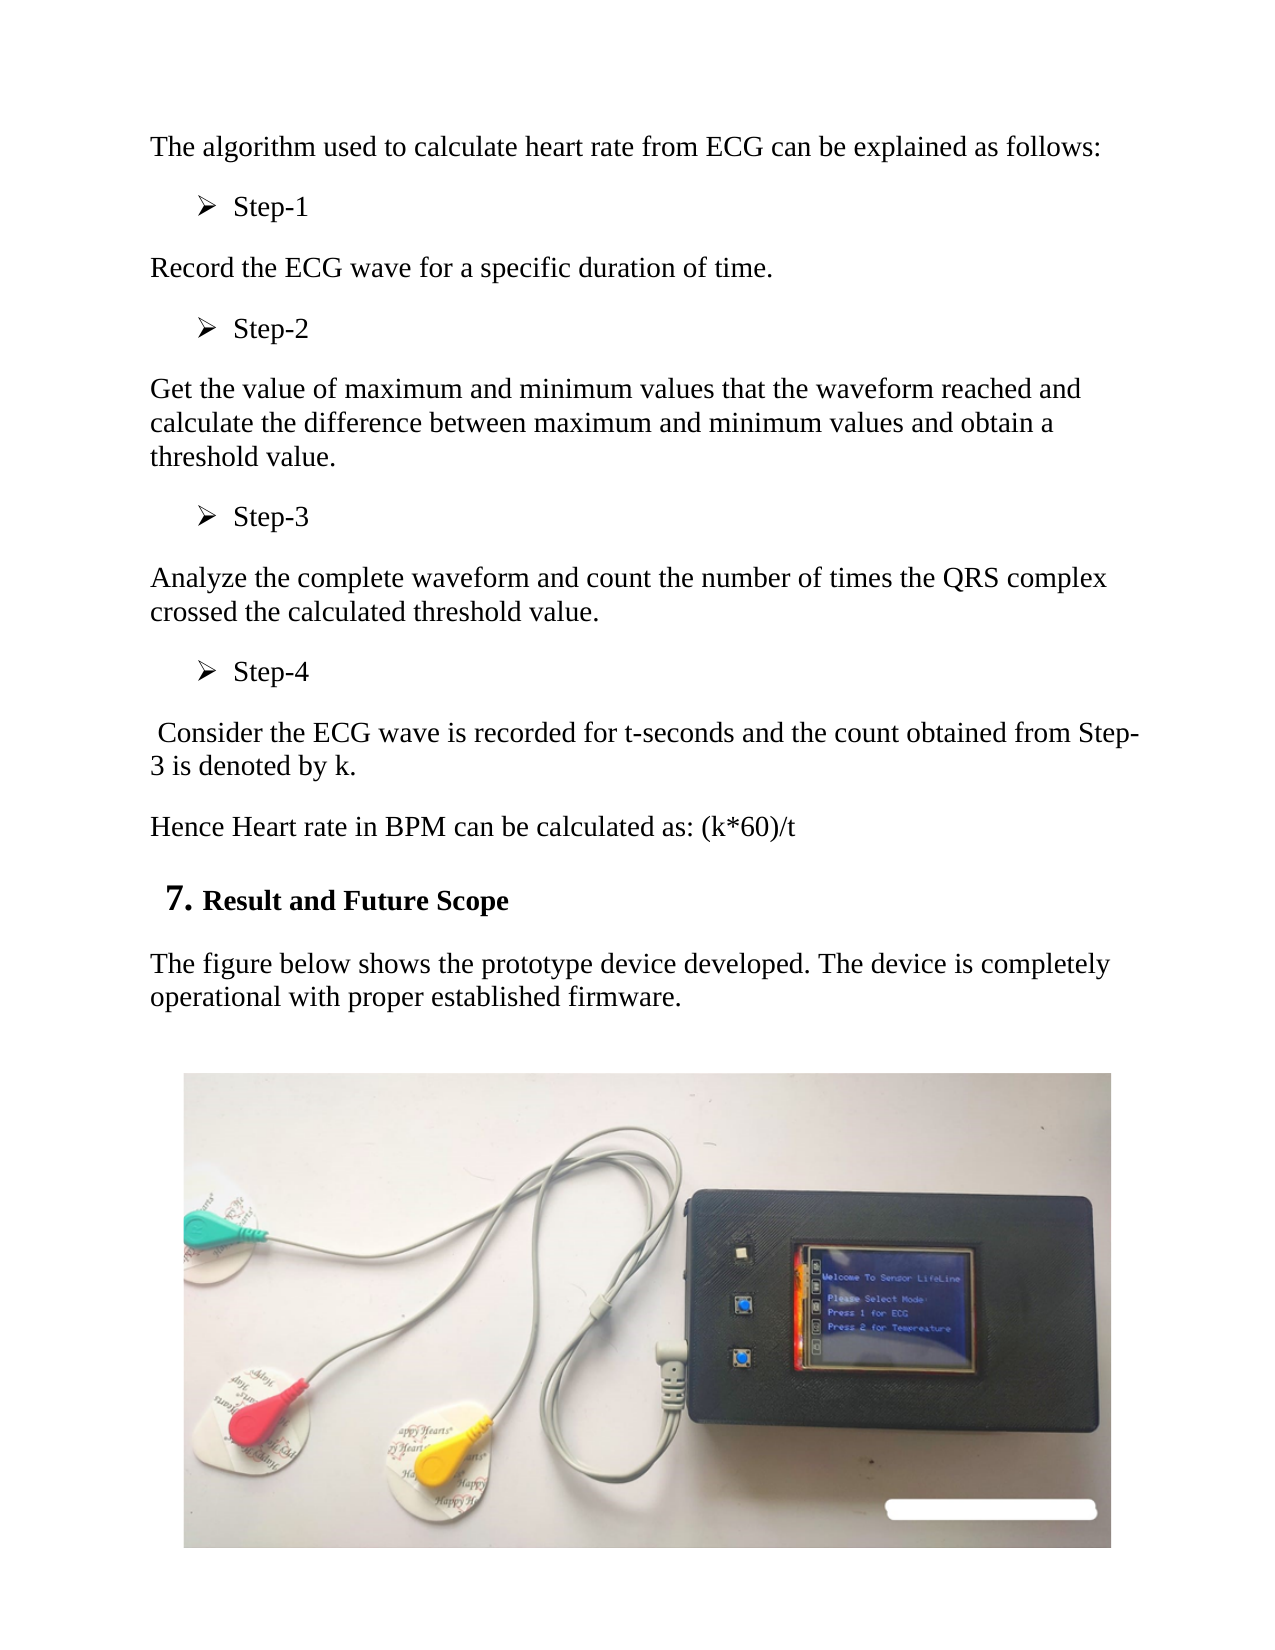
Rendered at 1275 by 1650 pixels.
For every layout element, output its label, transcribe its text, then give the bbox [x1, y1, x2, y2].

picture [183, 1073, 1112, 1548]
text Get the value of maximum and minimum values that the waveform reached and calculate the difference between maximum and minimum values and obtain a threshold value. [150, 372, 1144, 472]
text Analyze the complete waveform and count the number of times the QRS complex crossed the calculated threshold value. [150, 560, 1144, 627]
text The algorithm used to calculate heart rate from ECG can be explained as follows: [150, 129, 1144, 162]
list Step-4 [195, 654, 1144, 688]
text Hence Heart rate in BPM can be calculated as: (k*60)/t [150, 809, 1144, 843]
text Record the ECG wave for a specific duration of time. [150, 250, 1144, 284]
text The figure below shows the prototype device developed. The device is completely operational with proper established firmware. [150, 946, 1144, 1013]
list Result and Future Scope [165, 876, 1144, 919]
text Consider the ECG wave is recorded for t-seconds and the count obtained from Step-3 is denoted by k. [150, 715, 1144, 782]
list Step-1 [195, 189, 1144, 223]
list Step-3 [195, 499, 1144, 533]
list Step-2 [195, 311, 1144, 344]
